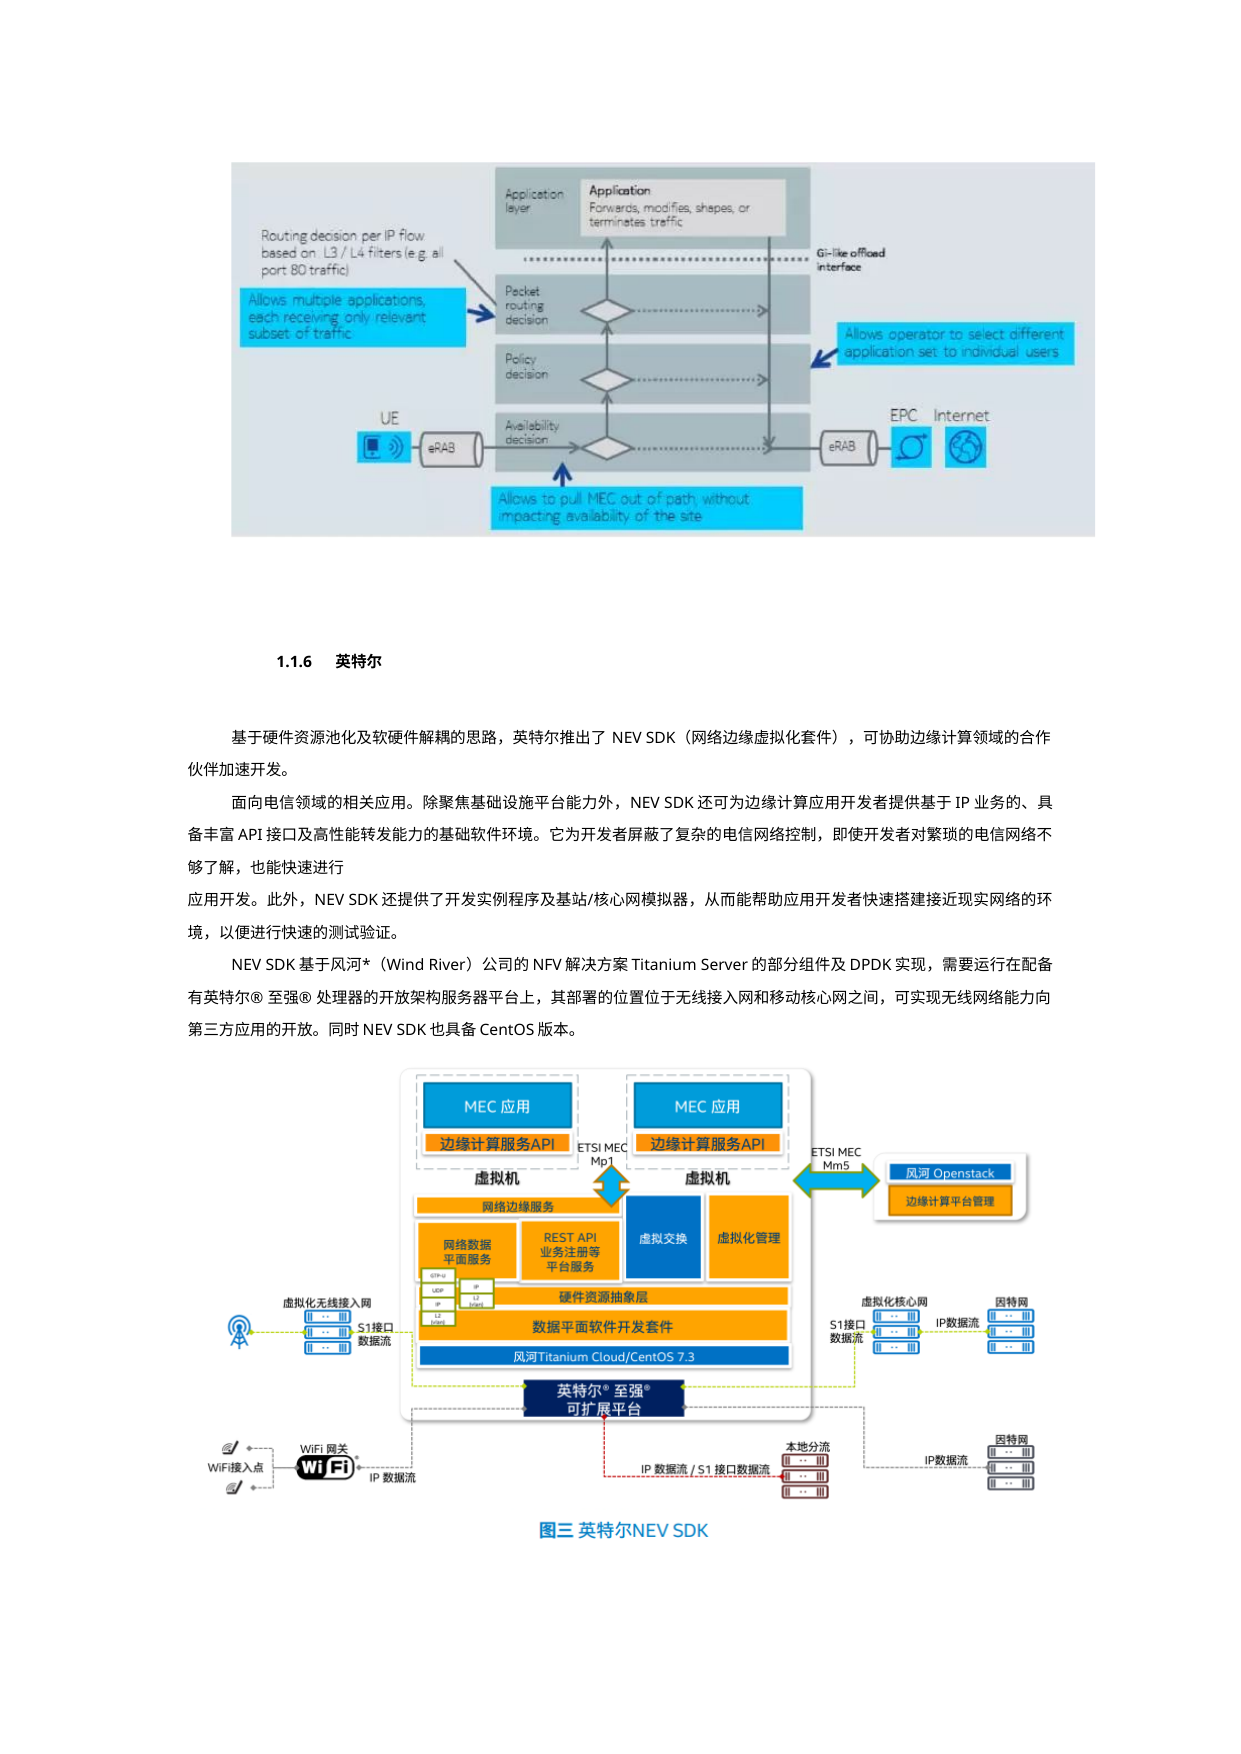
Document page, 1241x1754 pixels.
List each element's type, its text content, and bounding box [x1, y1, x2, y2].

text NEV SDK基于风河*（Wind River）公司的NFV解决方案Titanium Server的部分组件及DPDK实现，需要运行在配备有英特尔® 至强® 处理器的开放架构服务器平台上，其部署的位置位于无线接入网和移动核心网之间，可实现无线网络能力向第三方应用的开放。同时NEV SDK也具备CentOS版本。 [187, 948, 1053, 1045]
picture [231, 162, 1096, 538]
text 应用开发。此外，NEV SDK还提供了开发实例程序及基站/核心网模拟器，从而能帮助应用开发者快速搭建接近现实网络的环境，以便进行快速的测试验证。 [187, 883, 1053, 948]
text 面向电信领域的相关应用。除聚焦基础设施平台能力外，NEV SDK还可为边缘计算应用开发者提供基于IP业务的、具备丰富API接口及高性能转发能力的基础软件环境。它为开发者屏蔽了复杂的电信网络控制，即使开发者对繁琐的电信网络不够了解，也能快速进行 [187, 785, 1053, 883]
subtitle 英特尔 [276, 644, 1053, 677]
text 基于硬件资源池化及软硬件解耦的思路，英特尔推出了NEV SDK（网络边缘虚拟化套件），可协助边缘计算领域的合作伙伴加速开发。 [187, 720, 1053, 785]
picture [187, 1045, 1053, 1544]
